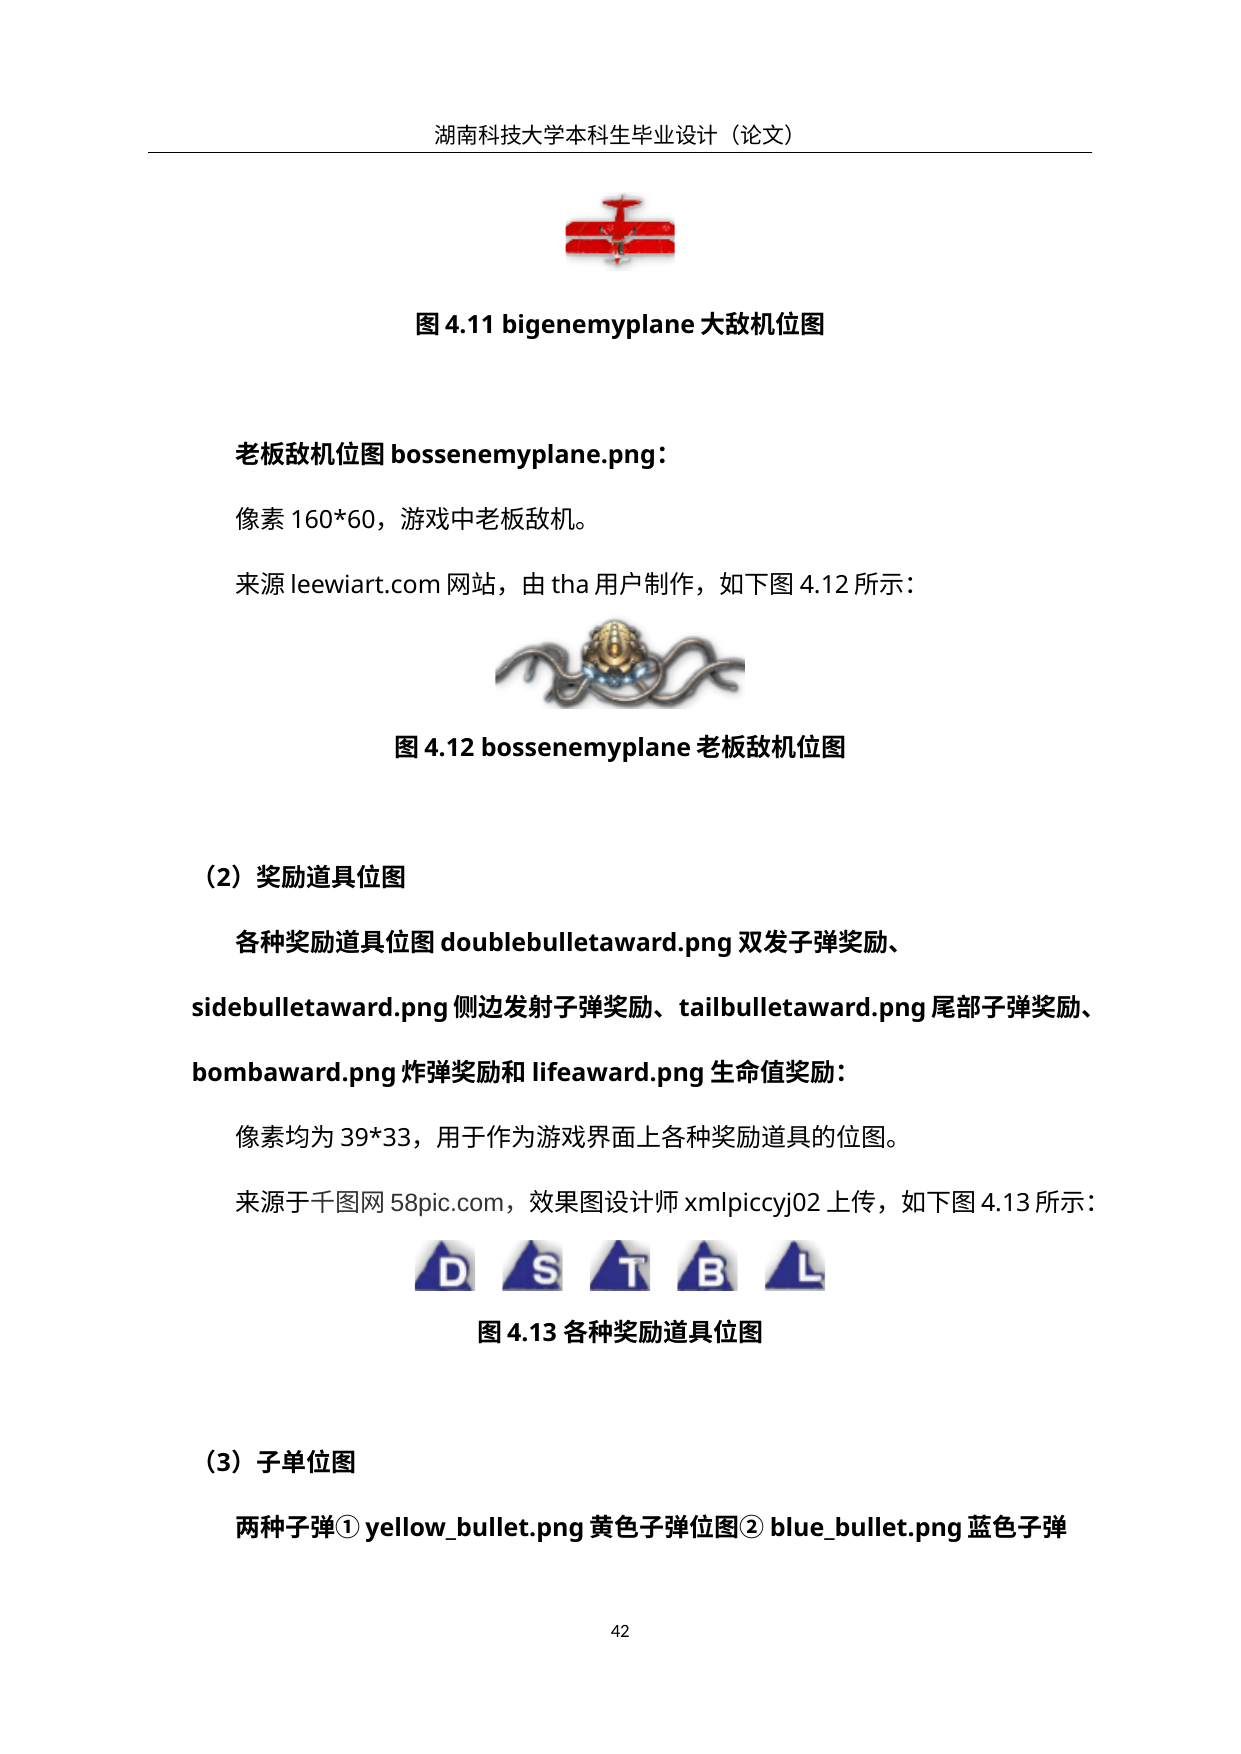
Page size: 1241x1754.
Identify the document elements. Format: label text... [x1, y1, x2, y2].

picture [677, 1240, 738, 1291]
text 来源于千图网58pic.com，效果图设计师xmlpiccyj02上传，如下图4.13所示： [191, 1168, 1092, 1233]
text 来源leewiart.com网站，由tha用户制作，如下图4.12所示： [191, 550, 1092, 615]
text 老板敌机位图bossenemyplane.png： [191, 420, 1092, 485]
picture [495, 615, 745, 709]
text 像素均为39*33，用于作为游戏界面上各种奖励道具的位图。 [191, 1103, 1092, 1168]
text 各种奖励道具位图doublebulletaward.png双发子弹奖励、sidebulletaward.png侧边发射子弹奖励、tailbulletaward.png尾部子弹奖励、bombaward.png炸弹奖励和lifeaward.png生命值奖励： [191, 908, 1092, 1103]
picture [502, 1240, 563, 1291]
text 图4.11 bigenemyplane大敌机位图 [148, 290, 1092, 355]
picture [414, 1240, 476, 1291]
picture [764, 1240, 826, 1291]
text （2）奖励道具位图 [191, 843, 1092, 908]
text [191, 1493, 1092, 1558]
text 像素160*60，游戏中老板敌机。 [191, 485, 1092, 550]
text 图4.13 各种奖励道具位图 [148, 1298, 1092, 1363]
picture [589, 1240, 651, 1291]
picture [565, 192, 675, 271]
text 图4.12 bossenemyplane老板敌机位图 [148, 713, 1092, 778]
text （3）子单位图 [148, 1428, 1092, 1493]
